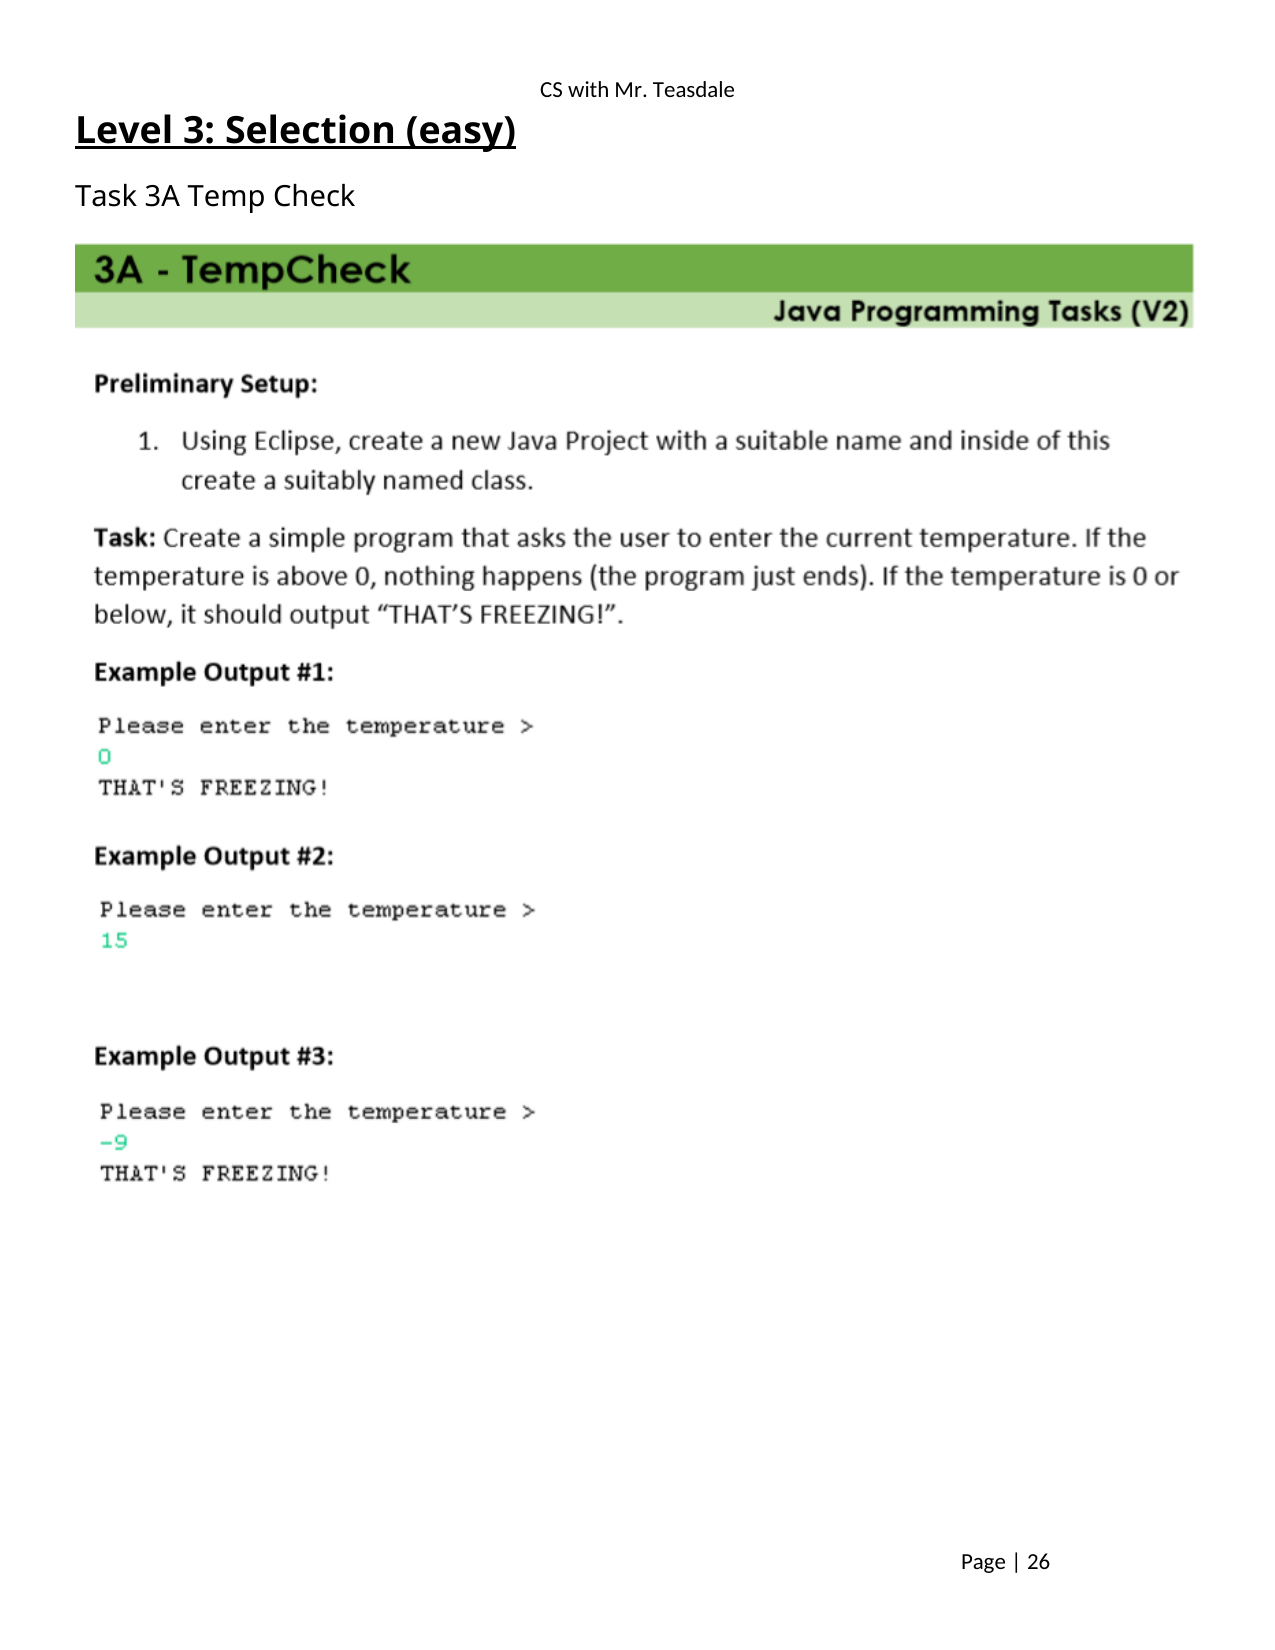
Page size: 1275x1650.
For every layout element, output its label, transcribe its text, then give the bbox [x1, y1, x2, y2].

picture [75, 234, 1200, 1223]
subtitle Task 3A Temp Check [75, 175, 1200, 214]
subtitle Level 3: Selection (easy) [75, 103, 1200, 154]
